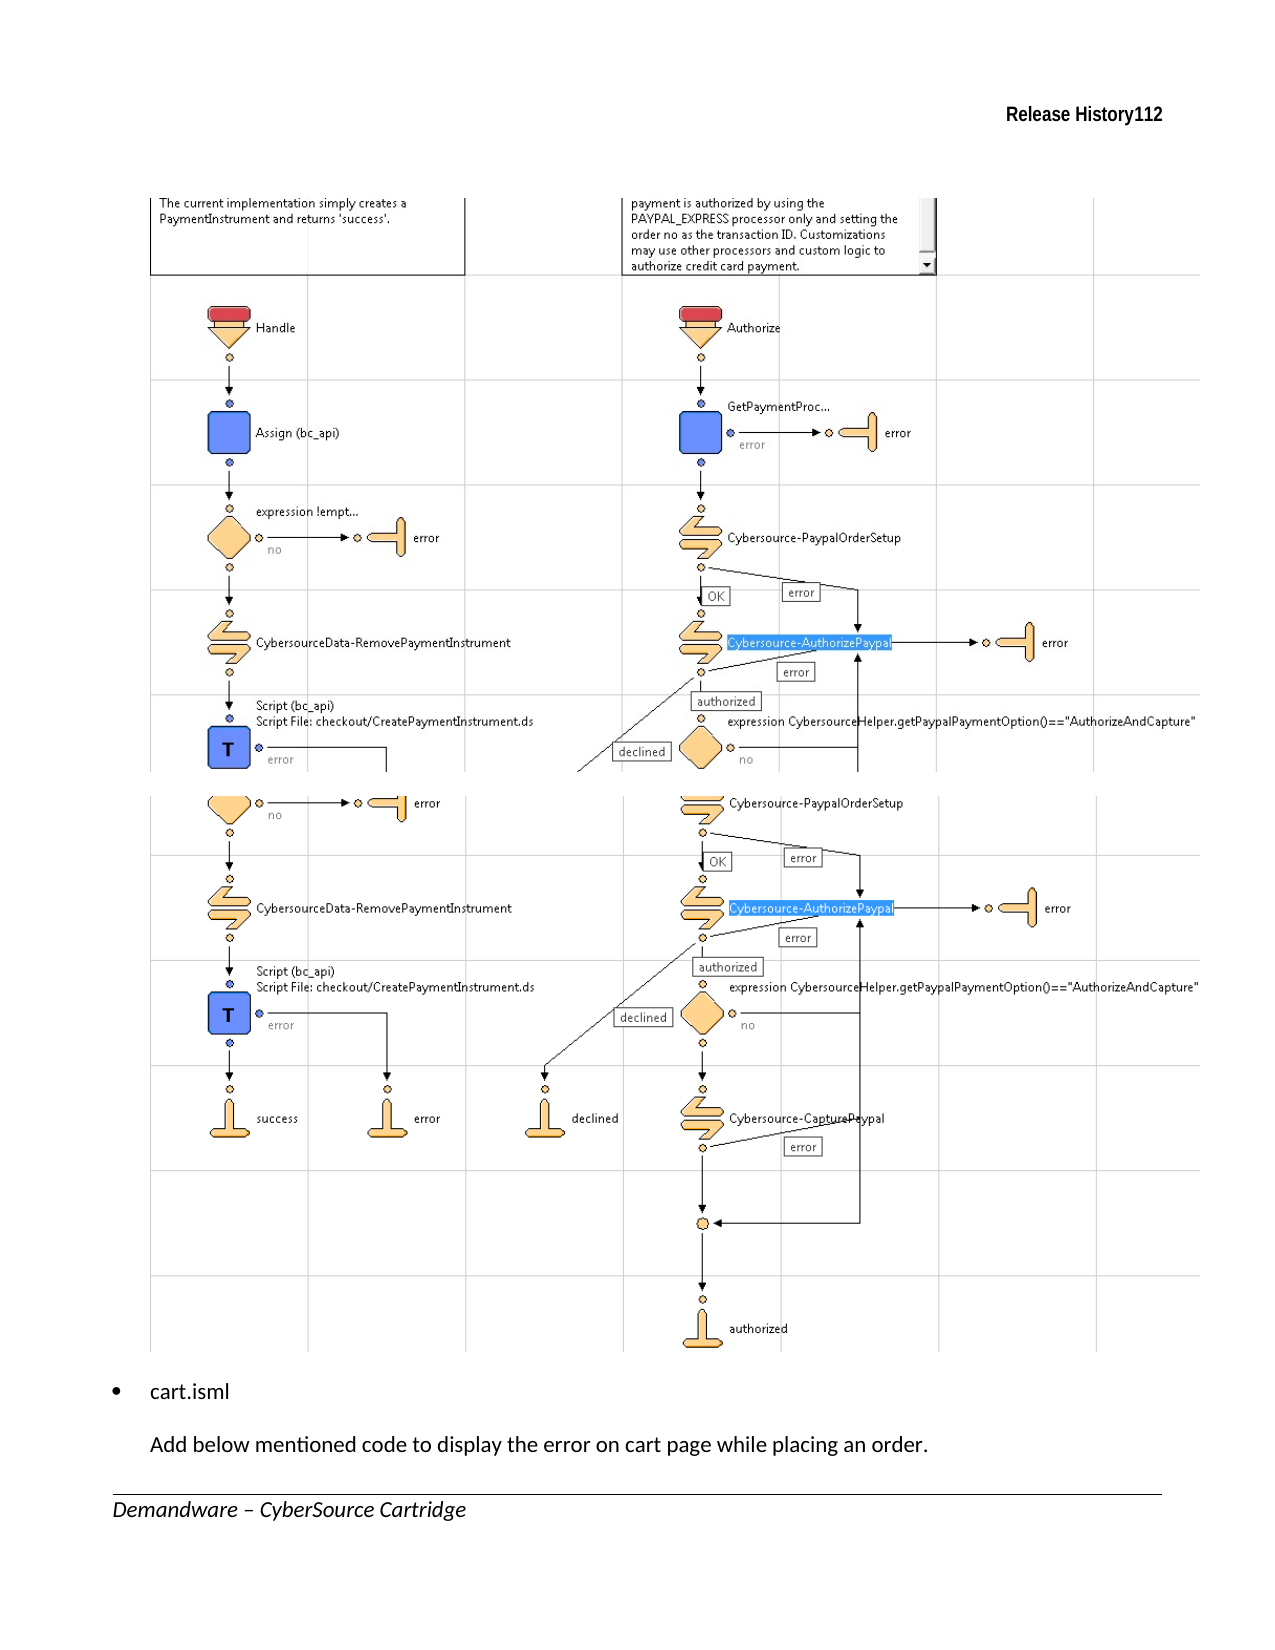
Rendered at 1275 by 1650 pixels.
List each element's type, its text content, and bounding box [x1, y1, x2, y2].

text Add below mentioned code to display the error on cart page while placing an order. [150, 1430, 1162, 1458]
picture [150, 796, 1200, 1352]
picture [150, 198, 1200, 772]
list cart.isml [112, 1377, 1162, 1405]
